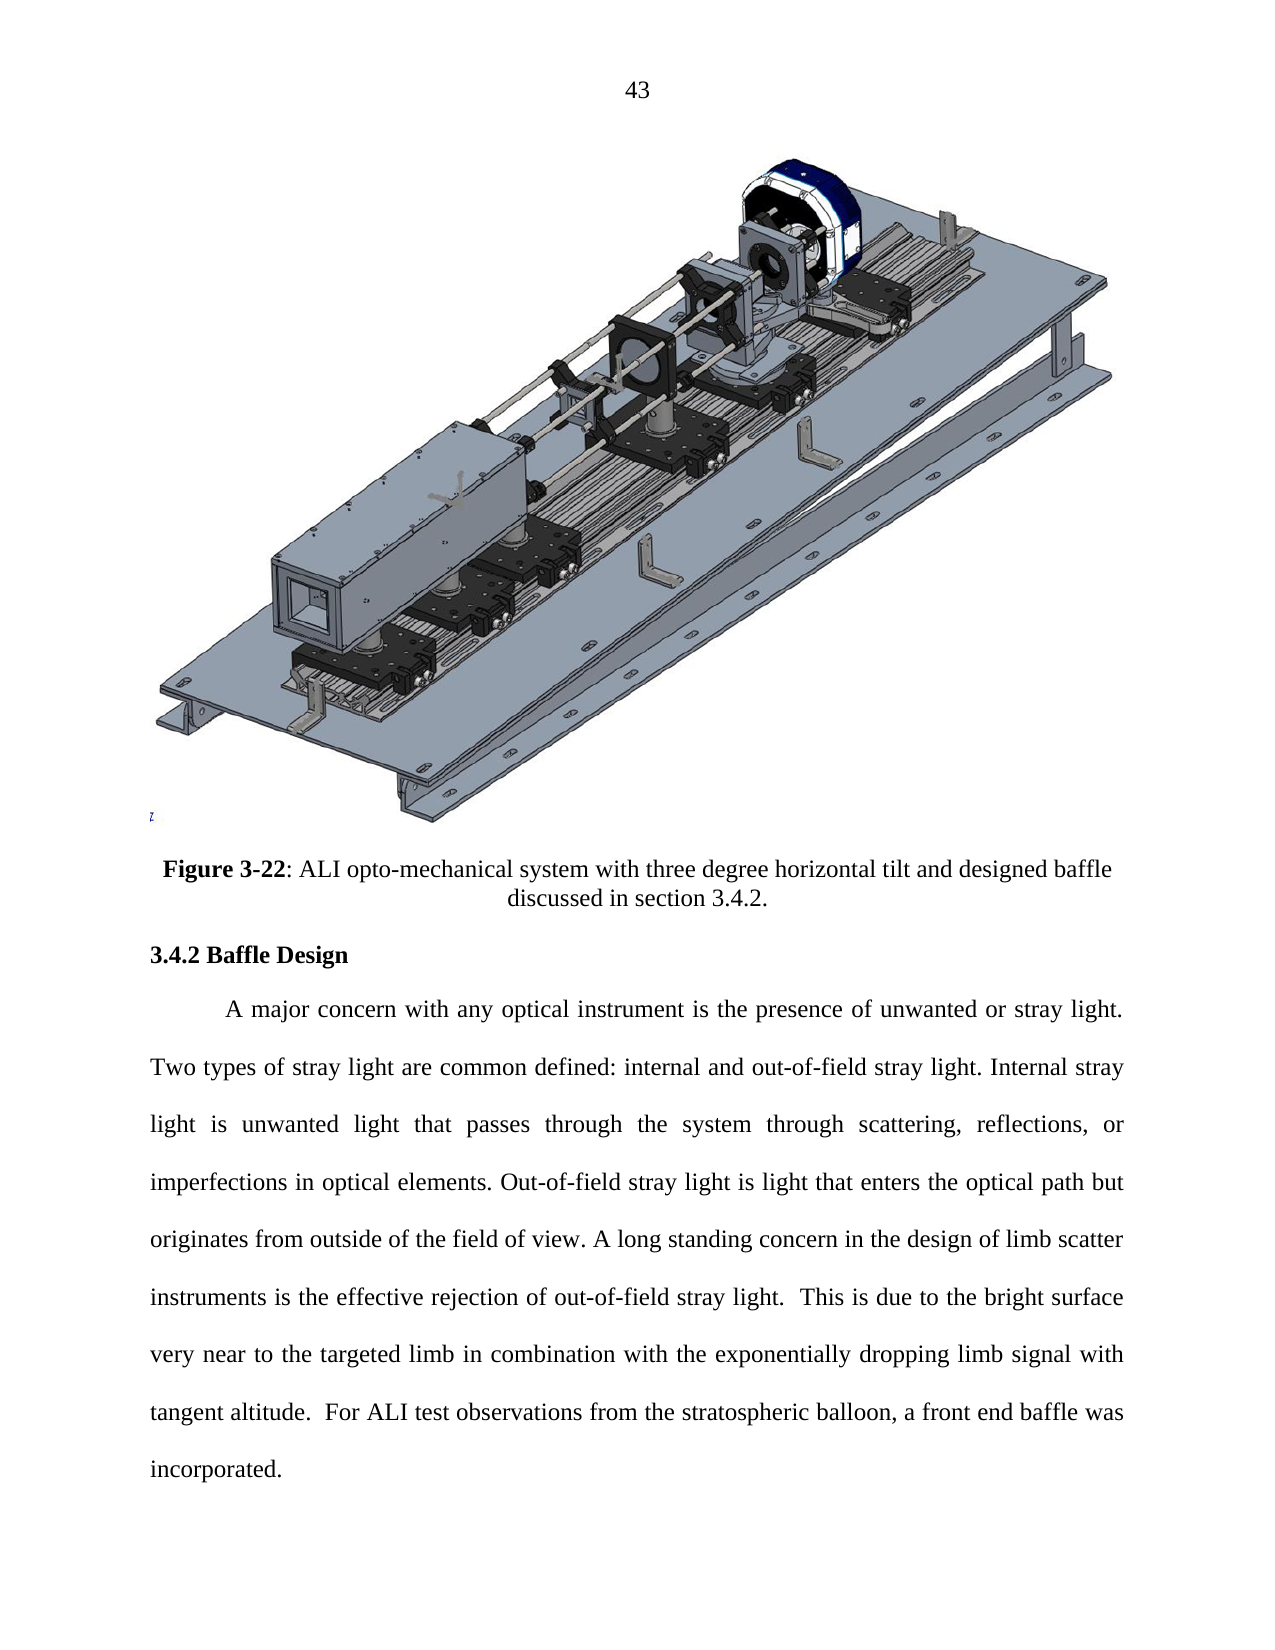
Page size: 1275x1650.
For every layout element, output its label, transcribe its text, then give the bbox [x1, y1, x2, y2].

text Figure 3-22: ALI opto-mechanical system with three degree horizontal tilt and designed baffle discussed in section 3.4.2. [150, 854, 1125, 912]
text A major concern with any optical instrument is the presence of unwanted or stray light. Two types of stray light are common defined: internal and out-of-field stray light. Internal stray light is unwanted light that passes through the system through scattering, reflections, or imperfections in optical elements. Out-of-field stray light is light that enters the optical path but originates from outside of the field of view. A long standing concern in the design of limb scatter instruments is the effective rejection of out-of-field stray light. This is due to the bright surface very near to the targeted limb in combination with the exponentially dropping limb signal with tangent altitude. For ALI test observations from the stratospheric balloon, a front end baffle was incorporated. [150, 994, 1125, 1483]
subtitle 3.4.2 Baffle Design [150, 941, 1125, 969]
picture [150, 150, 1125, 826]
